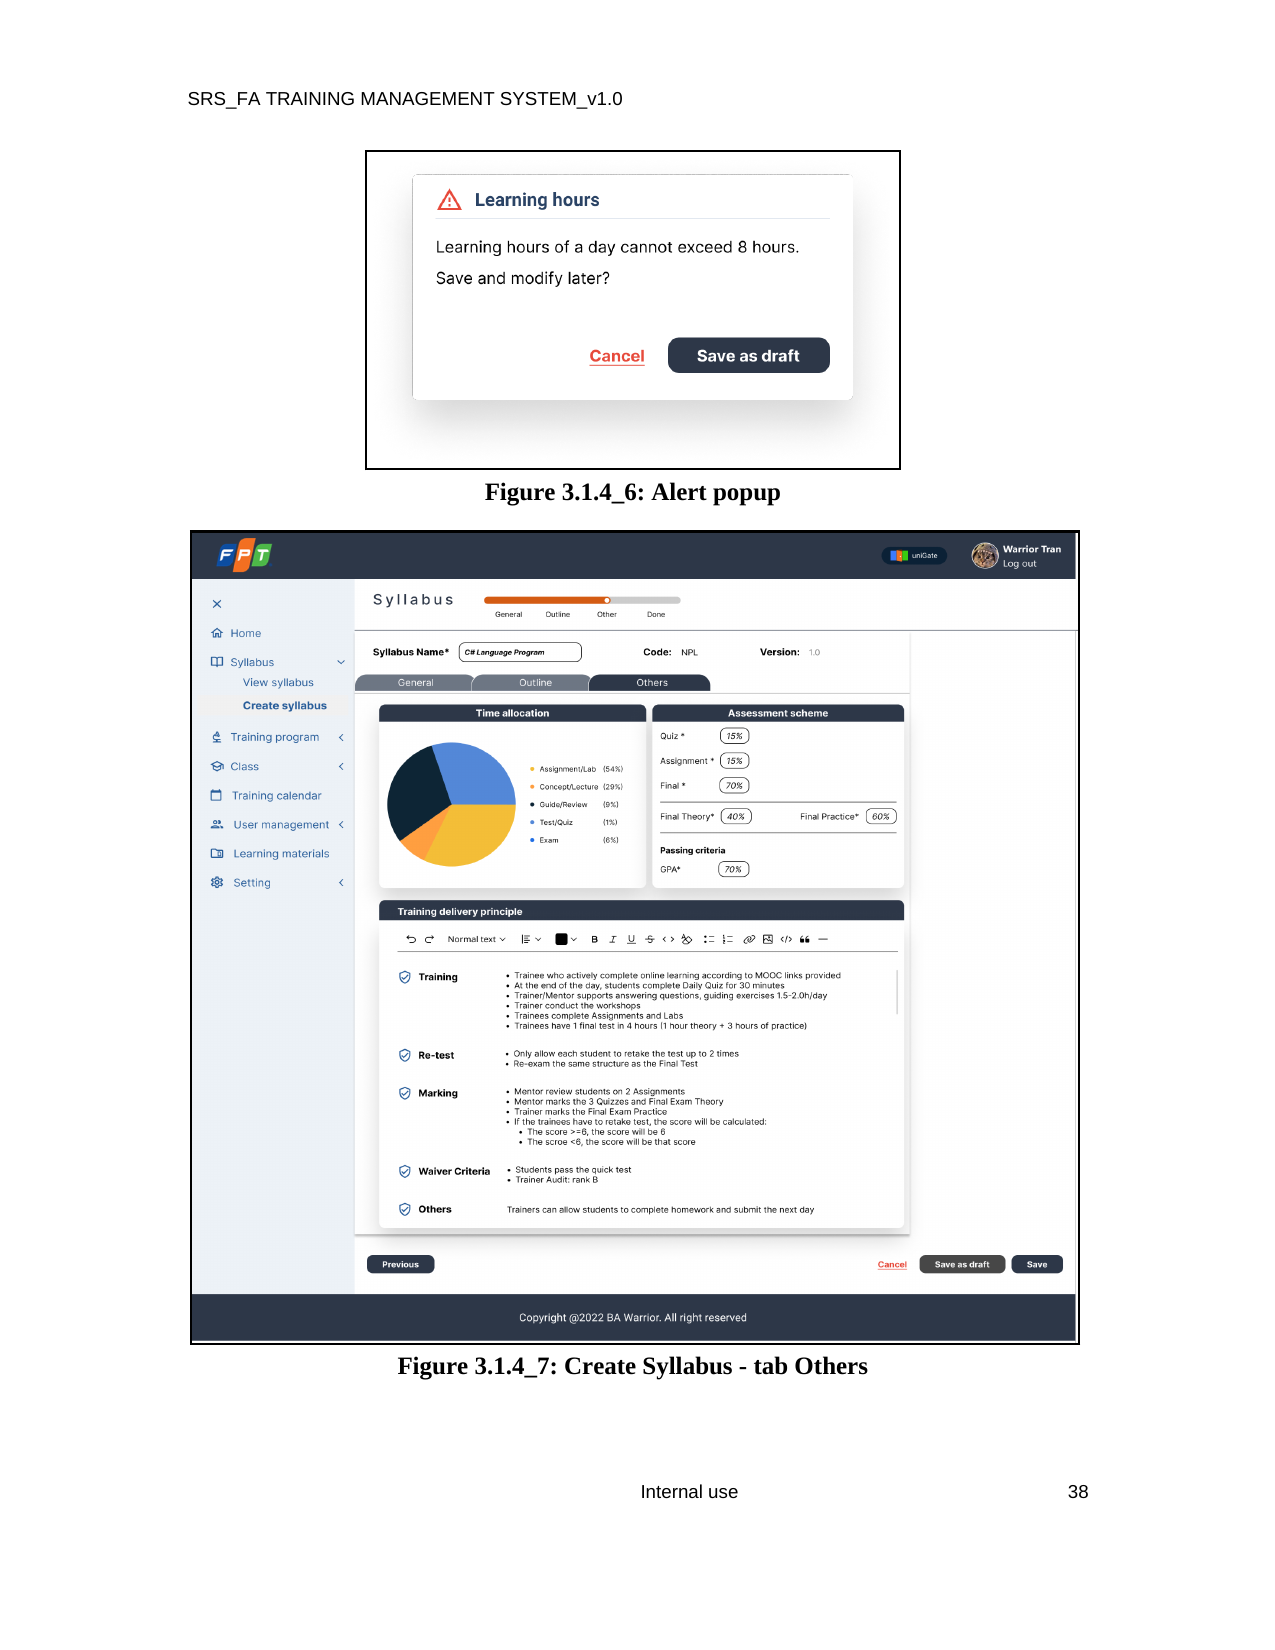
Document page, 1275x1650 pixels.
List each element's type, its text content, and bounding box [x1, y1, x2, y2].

picture [192, 533, 1078, 1343]
subtitle Figure 3.1.4_6: Alert popup [187, 477, 1078, 505]
subtitle Figure 3.1.4_7: Create Syllabus - tab Others [187, 1351, 1078, 1380]
picture [367, 152, 899, 468]
